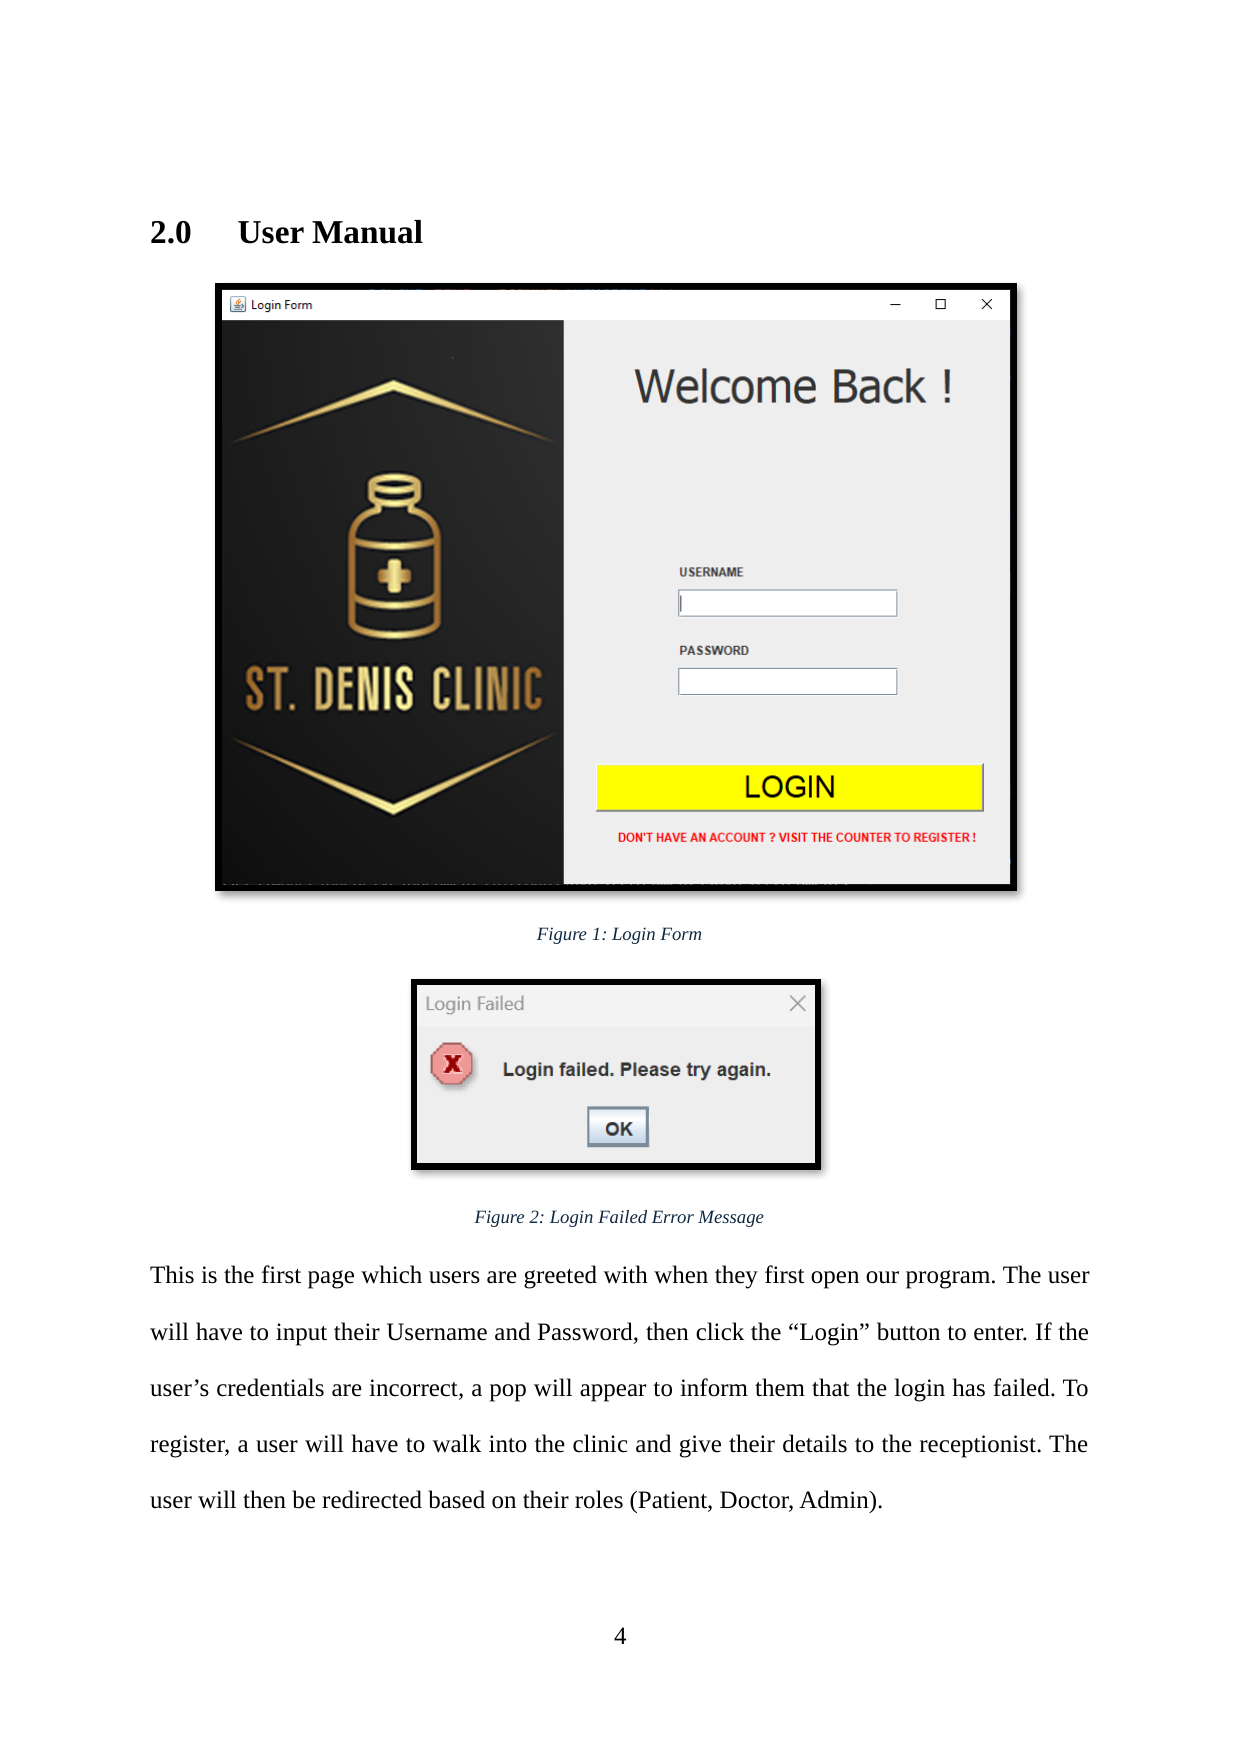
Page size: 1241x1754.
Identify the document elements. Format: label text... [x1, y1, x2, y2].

text Figure 1: Login Form [150, 914, 1090, 952]
picture [417, 985, 815, 1163]
text Figure 2: Login Failed Error Message [150, 1198, 1090, 1235]
subtitle User Manual [150, 194, 1090, 269]
picture [222, 289, 1011, 885]
text This is the first page which users are greeted with when they first open our program. The user will have to input their Username and Password, then click the “Login” button to enter. If the user’s credentials are incorrect, a pop will appear to inform them that the login has failed. To register, a user will have to walk into the clinic and give their details to the receptionist. The user will then be redirected based on their roles (Patient, Doctor, Admin). [150, 1256, 1090, 1519]
